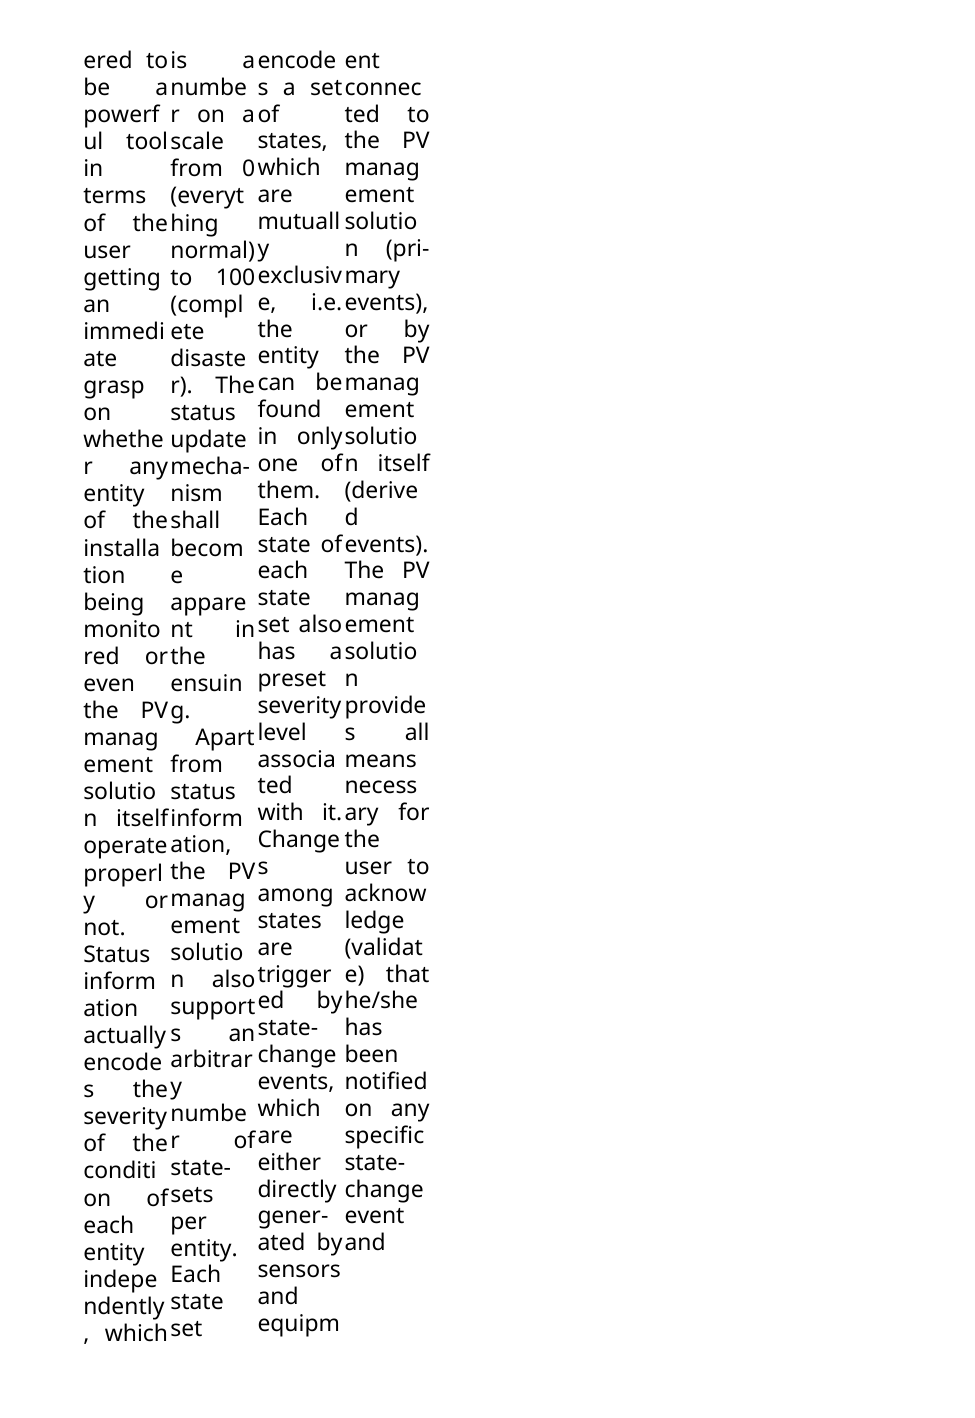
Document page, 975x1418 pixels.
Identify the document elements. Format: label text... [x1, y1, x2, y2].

text Apart from status information, the PV management solution also supports an arbitrary number of state-sets per entity. Each state set encodes a set of states, which are mutually exclusive, i.e. the entity can be found in only one of them. Each state of each state set also has a preset severity level associated with it. Changes among states are triggered by state-change events, which are either directly gener-ated by sensors and equipment connected to the PV management solution (pri-mary events), or by the PV management solution itself (derived events). The PV management solution provides all means necessary for the user to acknowledge (validate) that he/she has been notified on any specific state-change event and [344, 47, 429, 1256]
text Apart from status information, the PV management solution also supports an arbitrary number of state-sets per entity. Each state set encodes a set of states, which are mutually exclusive, i.e. the entity can be found in only one of them. Each state of each state set also has a preset severity level associated with it. Changes among states are triggered by state-change events, which are either directly gener-ated by sensors and equipment connected to the PV management solution (pri-mary events), or by the PV management solution itself (derived events). The PV management solution provides all means necessary for the user to acknowledge (validate) that he/she has been notified on any specific state-change event and [257, 47, 342, 1337]
text Apart from status information, the PV management solution also supports an arbitrary number of state-sets per entity. Each state set encodes a set of states, which are mutually exclusive, i.e. the entity can be found in only one of them. Each state of each state set also has a preset severity level associated with it. Changes among states are triggered by state-change events, which are either directly gener-ated by sensors and equipment connected to the PV management solution (pri-mary events), or by the PV management solution itself (derived events). The PV management solution provides all means necessary for the user to acknowledge (validate) that he/she has been notified on any specific state-change event and [170, 724, 255, 1342]
